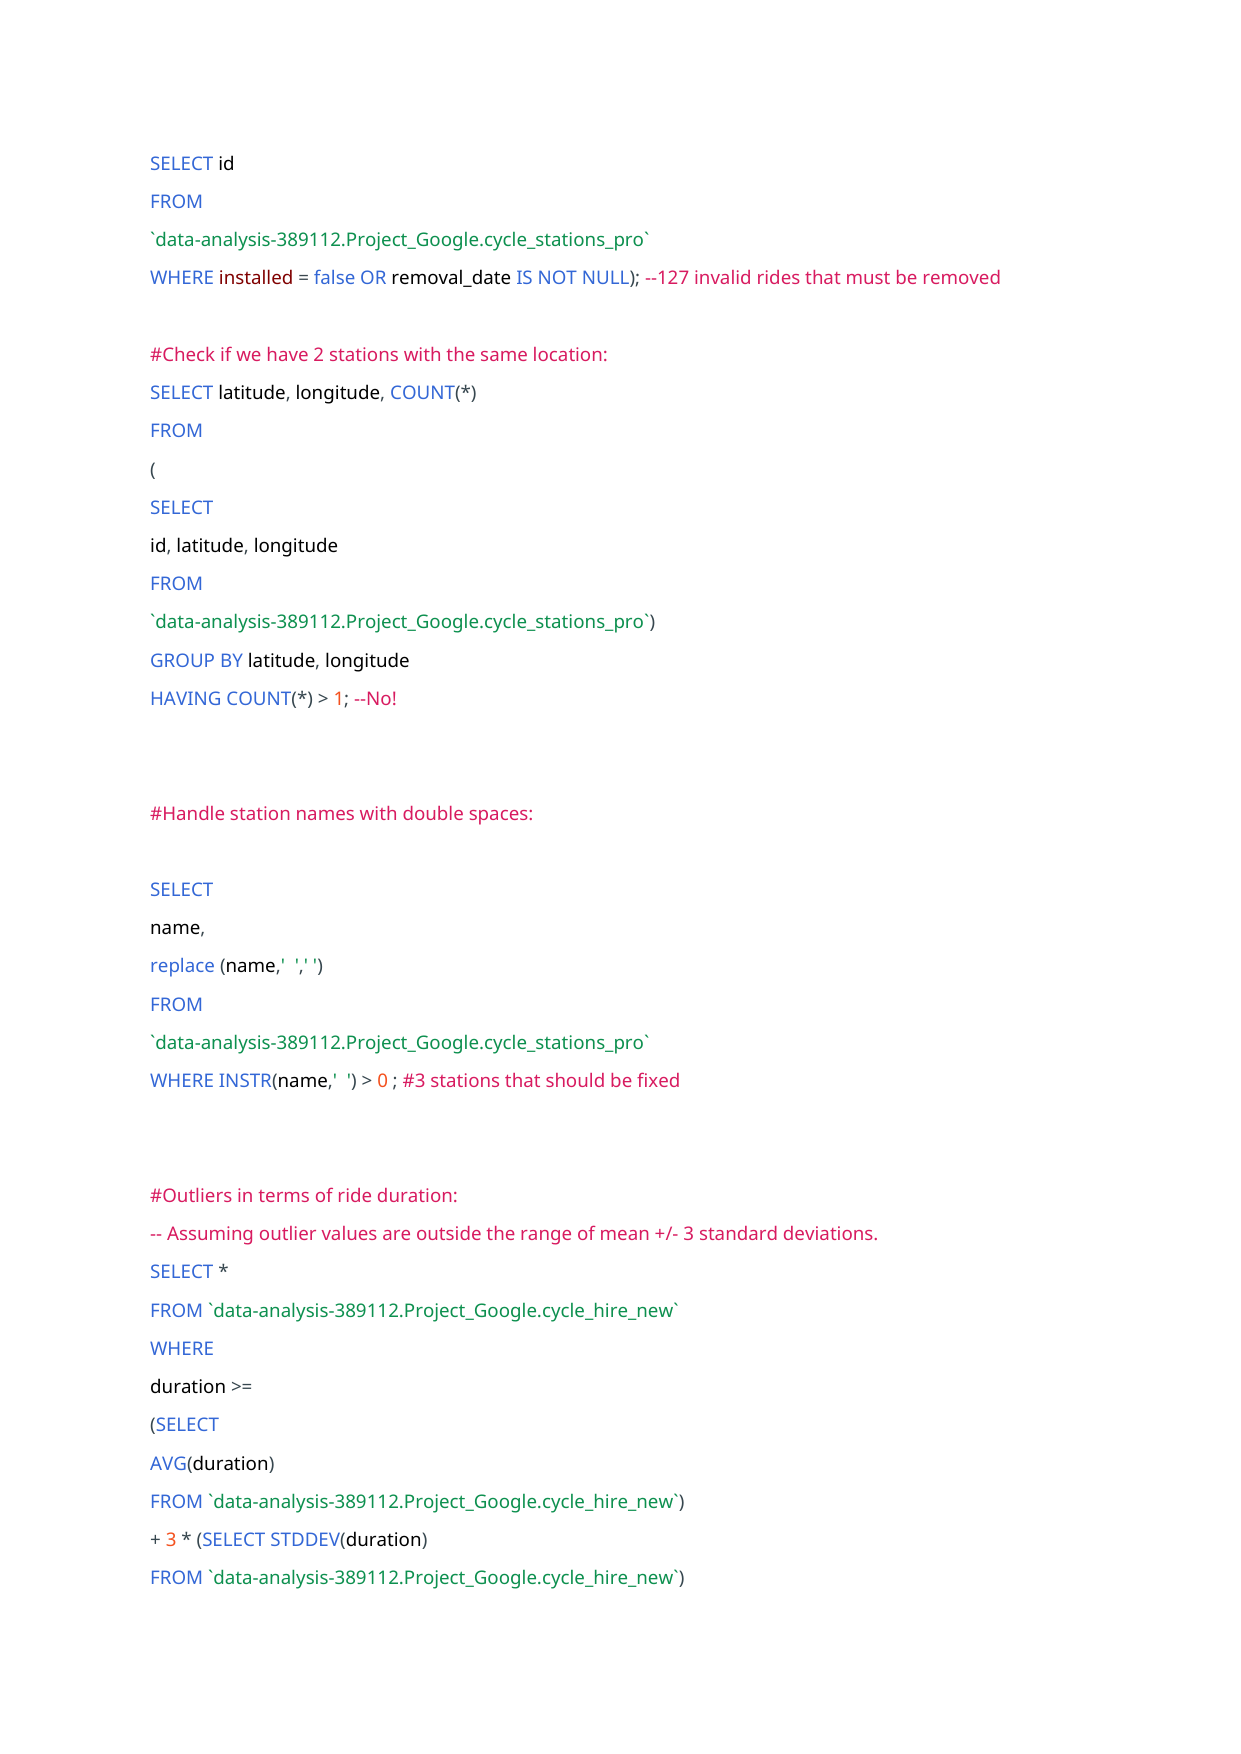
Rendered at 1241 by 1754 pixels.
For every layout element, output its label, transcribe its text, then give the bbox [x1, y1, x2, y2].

text `data-analysis-389112.Project_Google.cycle_stations_pro` [150, 1029, 1090, 1055]
text FROM [150, 188, 1090, 214]
text SELECT [150, 494, 1090, 519]
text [150, 1564, 1090, 1590]
text SELECT * [150, 1259, 1090, 1284]
text #Handle station names with double spaces: [150, 800, 1090, 825]
text replace (name,' ',' ') [150, 953, 1090, 978]
text WHERE installed = false OR removal_date IS NOT NULL); --127 invalid rides that must be removed [150, 265, 1090, 290]
text name, [150, 914, 1090, 940]
text id, latitude, longitude [150, 532, 1090, 558]
text FROM `data-analysis-389112.Project_Google.cycle_hire_new` [150, 1297, 1090, 1322]
text duration >= [150, 1373, 1090, 1399]
text GROUP BY latitude, longitude [150, 647, 1090, 672]
text SELECT id [150, 150, 1090, 176]
text SELECT [150, 876, 1090, 902]
text WHERE [150, 1335, 1090, 1361]
text ( [150, 456, 1090, 481]
text (SELECT [150, 1412, 1090, 1437]
text + 3 * (SELECT STDDEV(duration) [150, 1526, 1090, 1552]
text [150, 1488, 1090, 1513]
text HAVING COUNT(*) > 1; --No! [150, 685, 1090, 711]
text FROM [150, 418, 1090, 443]
text SELECT latitude, longitude, COUNT(*) [150, 379, 1090, 405]
text `data-analysis-389112.Project_Google.cycle_stations_pro`) [150, 609, 1090, 634]
text AVG(duration) [150, 1450, 1090, 1475]
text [150, 226, 1090, 252]
text FROM [150, 571, 1090, 596]
text WHERE INSTR(name,' ') > 0 ; #3 stations that should be fixed [150, 1067, 1090, 1093]
text FROM [150, 991, 1090, 1017]
text #Check if we have 2 stations with the same location: [150, 341, 1090, 367]
text #Outliers in terms of ride duration: [150, 1182, 1090, 1208]
text -- Assuming outlier values are outside the range of mean +/- 3 standard deviations. [150, 1220, 1090, 1246]
